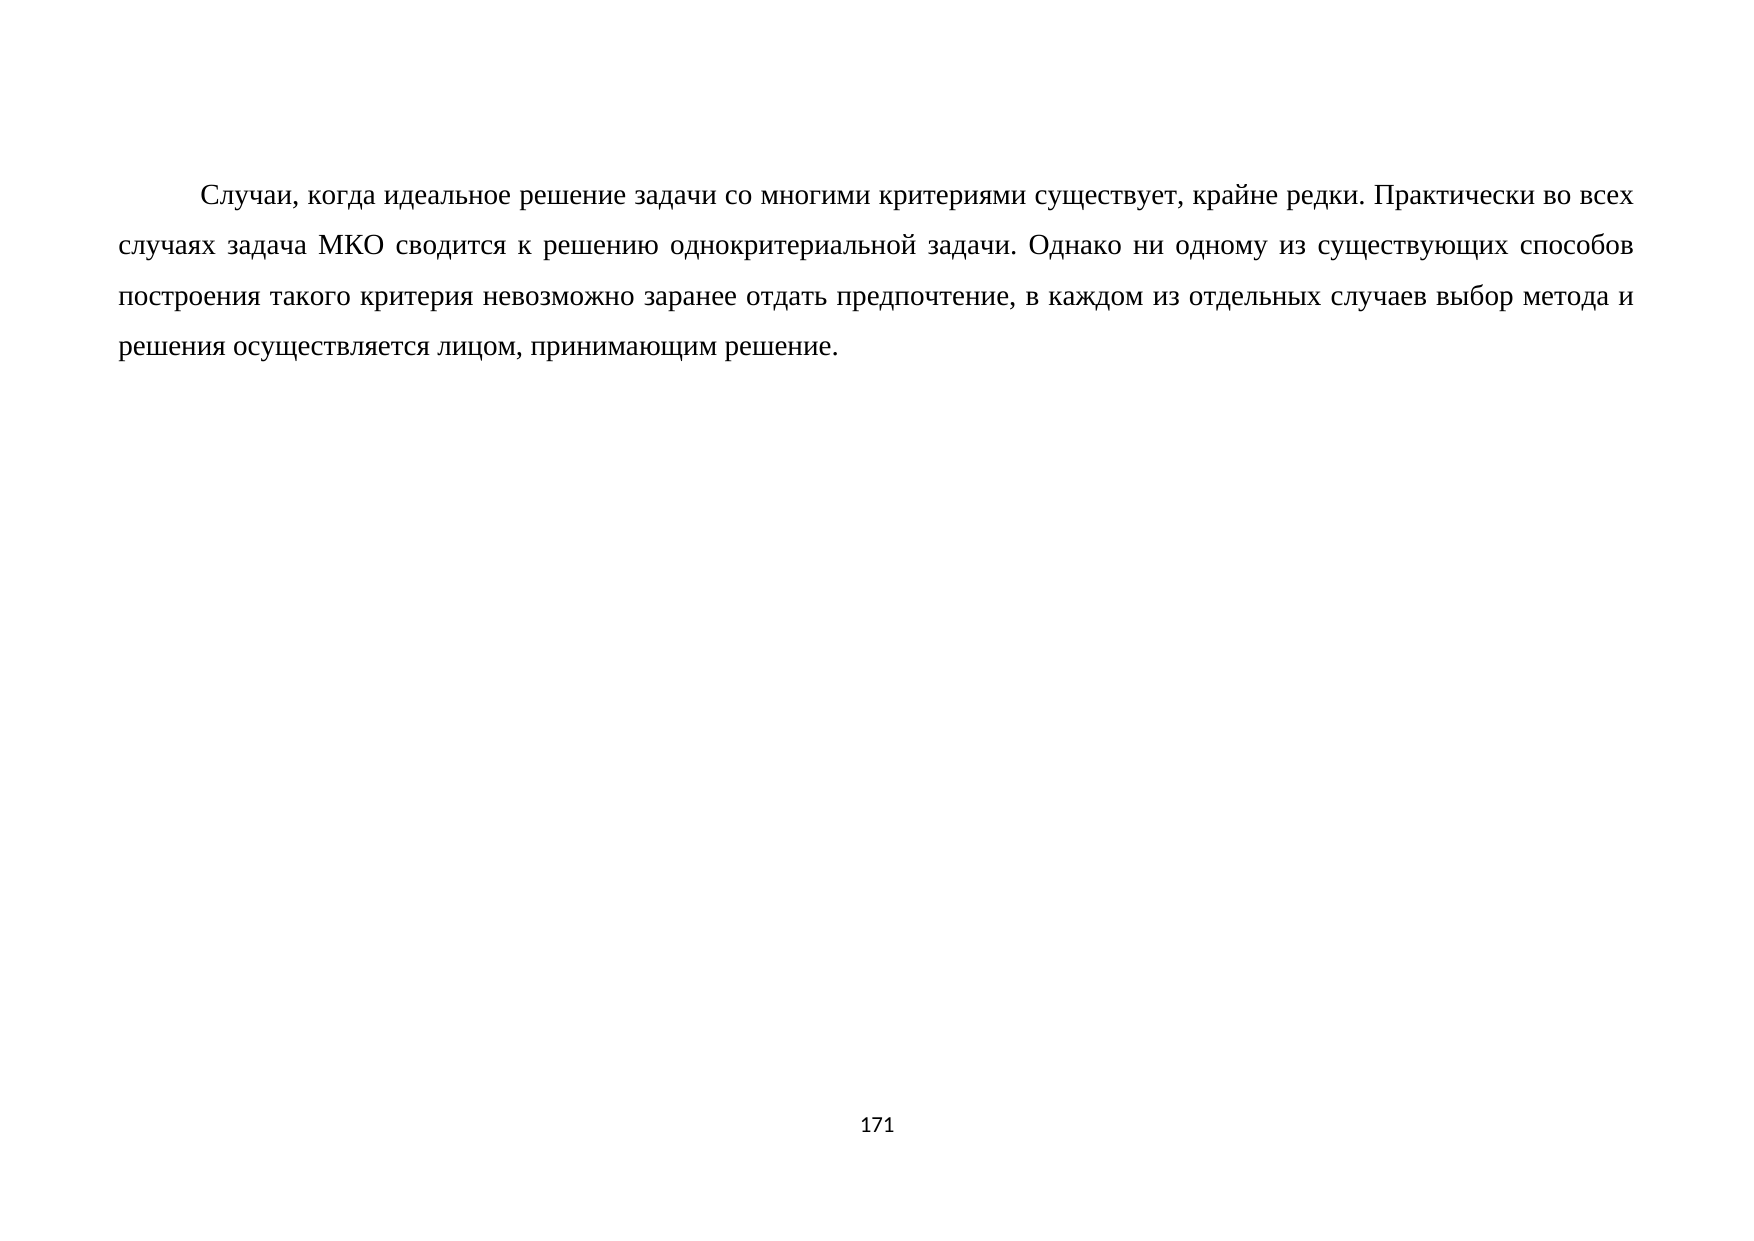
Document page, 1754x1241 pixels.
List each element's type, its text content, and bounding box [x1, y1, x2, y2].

text Случаи, когда идеальное решение задачи со многими критериями существует, крайне редки. Практически во всех случаях задача МКО сводится к решению однокритериальной задачи. Однако ни одному из существующих способов построения такого критерия невозможно заранее отдать предпочтение, в каждом из отдельных случаев выбор метода и решения осуществляется лицом, принимающим решение. [118, 177, 1636, 362]
